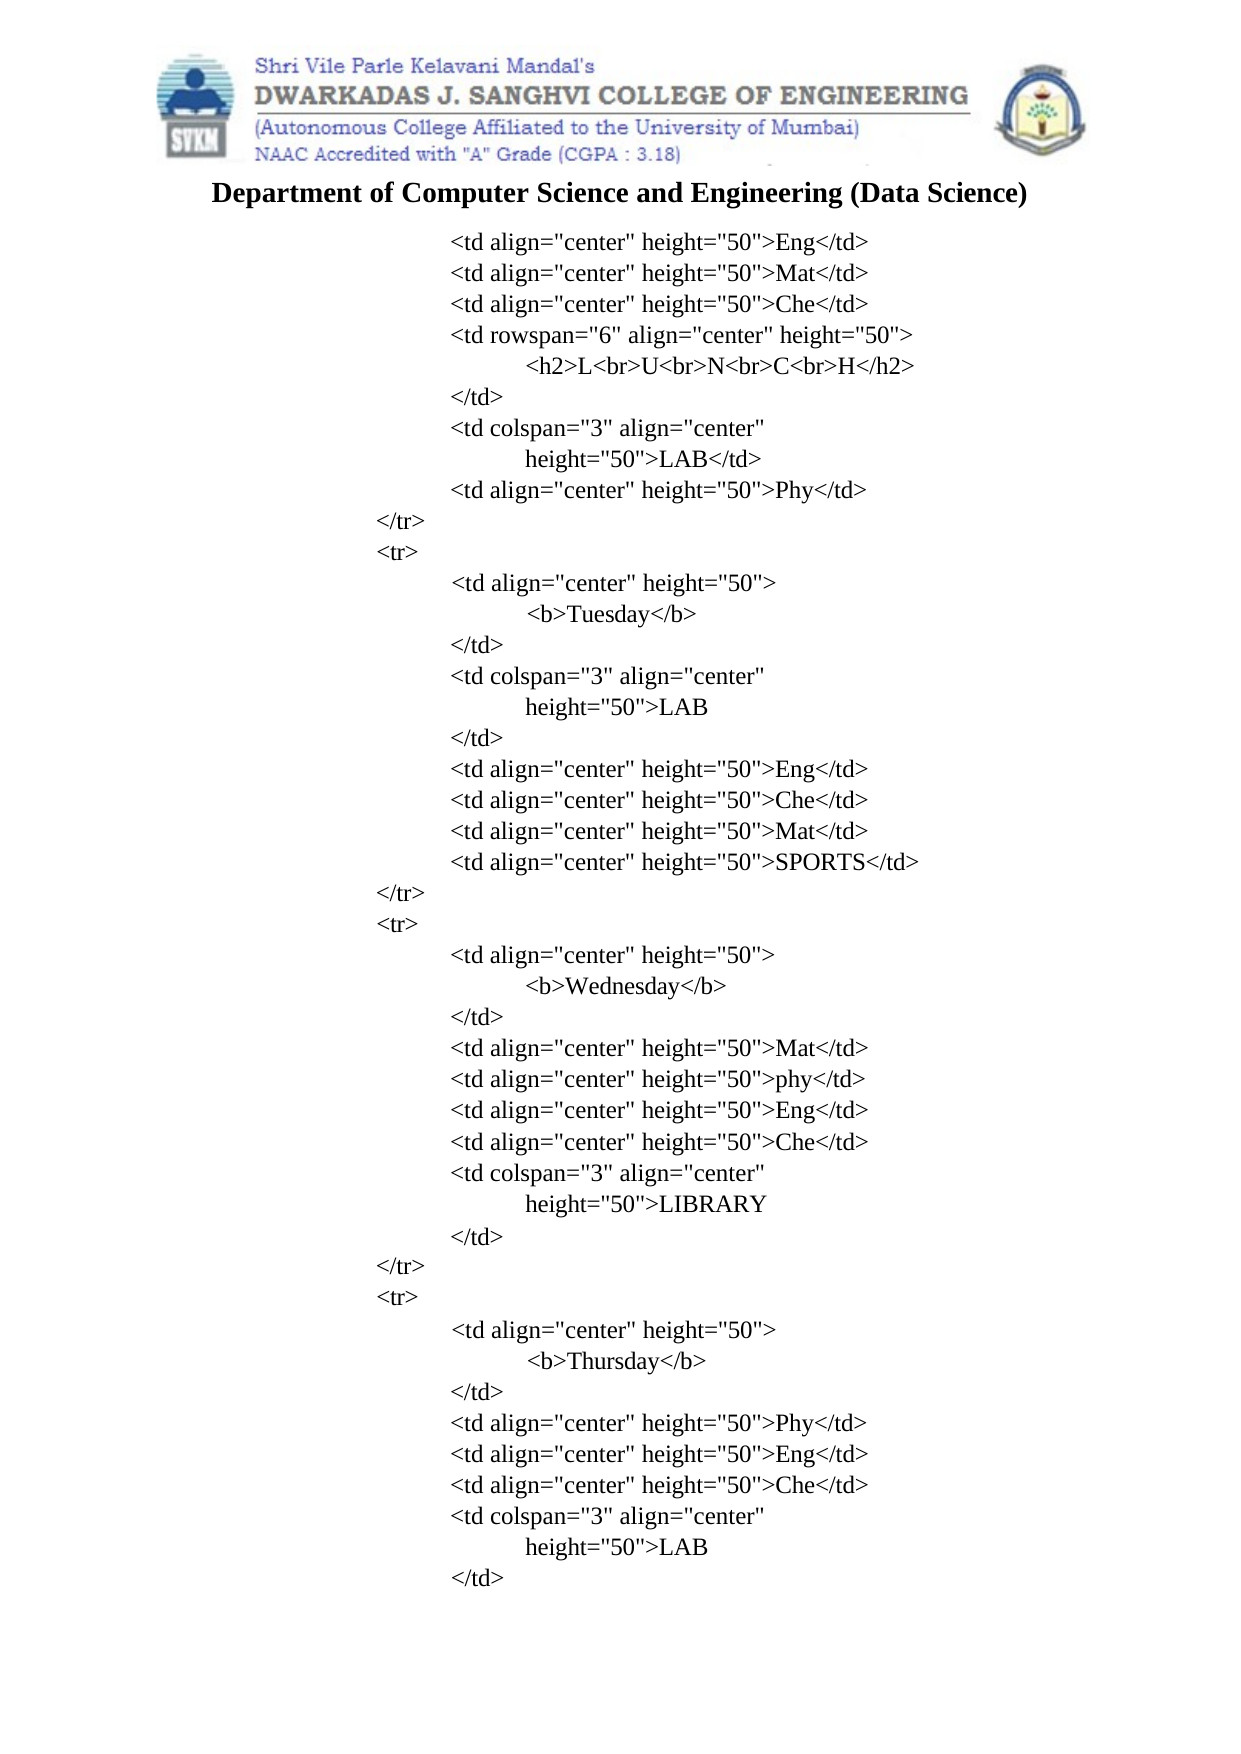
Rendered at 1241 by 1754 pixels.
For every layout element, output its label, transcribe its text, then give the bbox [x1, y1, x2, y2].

text </tr> [118, 878, 425, 907]
text <td align="center" height="50">Mat</td> [450, 1033, 1107, 1062]
text <td colspan="3" align="center" height="50">LAB [450, 661, 898, 721]
text <td align="center" height="50">Che</td> [450, 289, 1107, 318]
text </td> [450, 723, 1107, 752]
text <td align="center" height="50"> [450, 941, 1107, 969]
text <td rowspan="6" align="center" height="50"> [450, 320, 1107, 349]
text </td> [450, 630, 1107, 659]
text <h2>L<br>U<br>N<br>C<br>H</h2> [525, 351, 1107, 380]
text <b>Tuesday</b> [429, 599, 794, 628]
text <td colspan="3" align="center" height="50">LAB [450, 1501, 898, 1561]
text <td align="center" height="50">Mat</td> [450, 816, 1107, 845]
text <td align="center" height="50">Eng</td> [450, 754, 1107, 783]
text <td align="center" height="50">Phy</td> [450, 475, 1107, 504]
text <td align="center" height="50">Phy</td> [450, 1408, 1107, 1437]
text <td align="center" height="50">Mat</td> [450, 258, 1107, 287]
text <tr> [118, 909, 419, 938]
picture [156, 45, 1090, 166]
text <tr> [118, 1282, 419, 1311]
text <td colspan="3" align="center" height="50">LAB</td> [450, 413, 996, 473]
text <b>Thursday</b> [439, 1346, 794, 1375]
text <td colspan="3" align="center" height="50">LIBRARY [450, 1158, 898, 1217]
text </td> [310, 1563, 644, 1592]
text <td align="center" height="50">SPORTS</td> [450, 847, 1107, 876]
text <td align="center" height="50">Eng</td> [450, 227, 1107, 256]
text </tr> [118, 1251, 425, 1280]
text </td> [450, 1002, 1107, 1031]
text <td align="center" height="50"> [434, 568, 794, 597]
text <td align="center" height="50">Che</td> [450, 1470, 1107, 1499]
text <td align="center" height="50">Che</td> [450, 785, 1107, 814]
text </tr> [118, 506, 425, 535]
text <td align="center" height="50">phy</td> [450, 1064, 1107, 1093]
text </td> [450, 1222, 1107, 1251]
text <td align="center" height="50"> [434, 1315, 794, 1344]
text <td align="center" height="50">Eng</td> [450, 1096, 1107, 1124]
text <td align="center" height="50">Che</td> [450, 1127, 1107, 1155]
text <b>Wednesday</b> [525, 971, 1107, 1000]
text </td> [450, 382, 1107, 411]
text <tr> [118, 537, 419, 566]
text <td align="center" height="50">Eng</td> [450, 1439, 1107, 1468]
text </td> [450, 1377, 1107, 1406]
